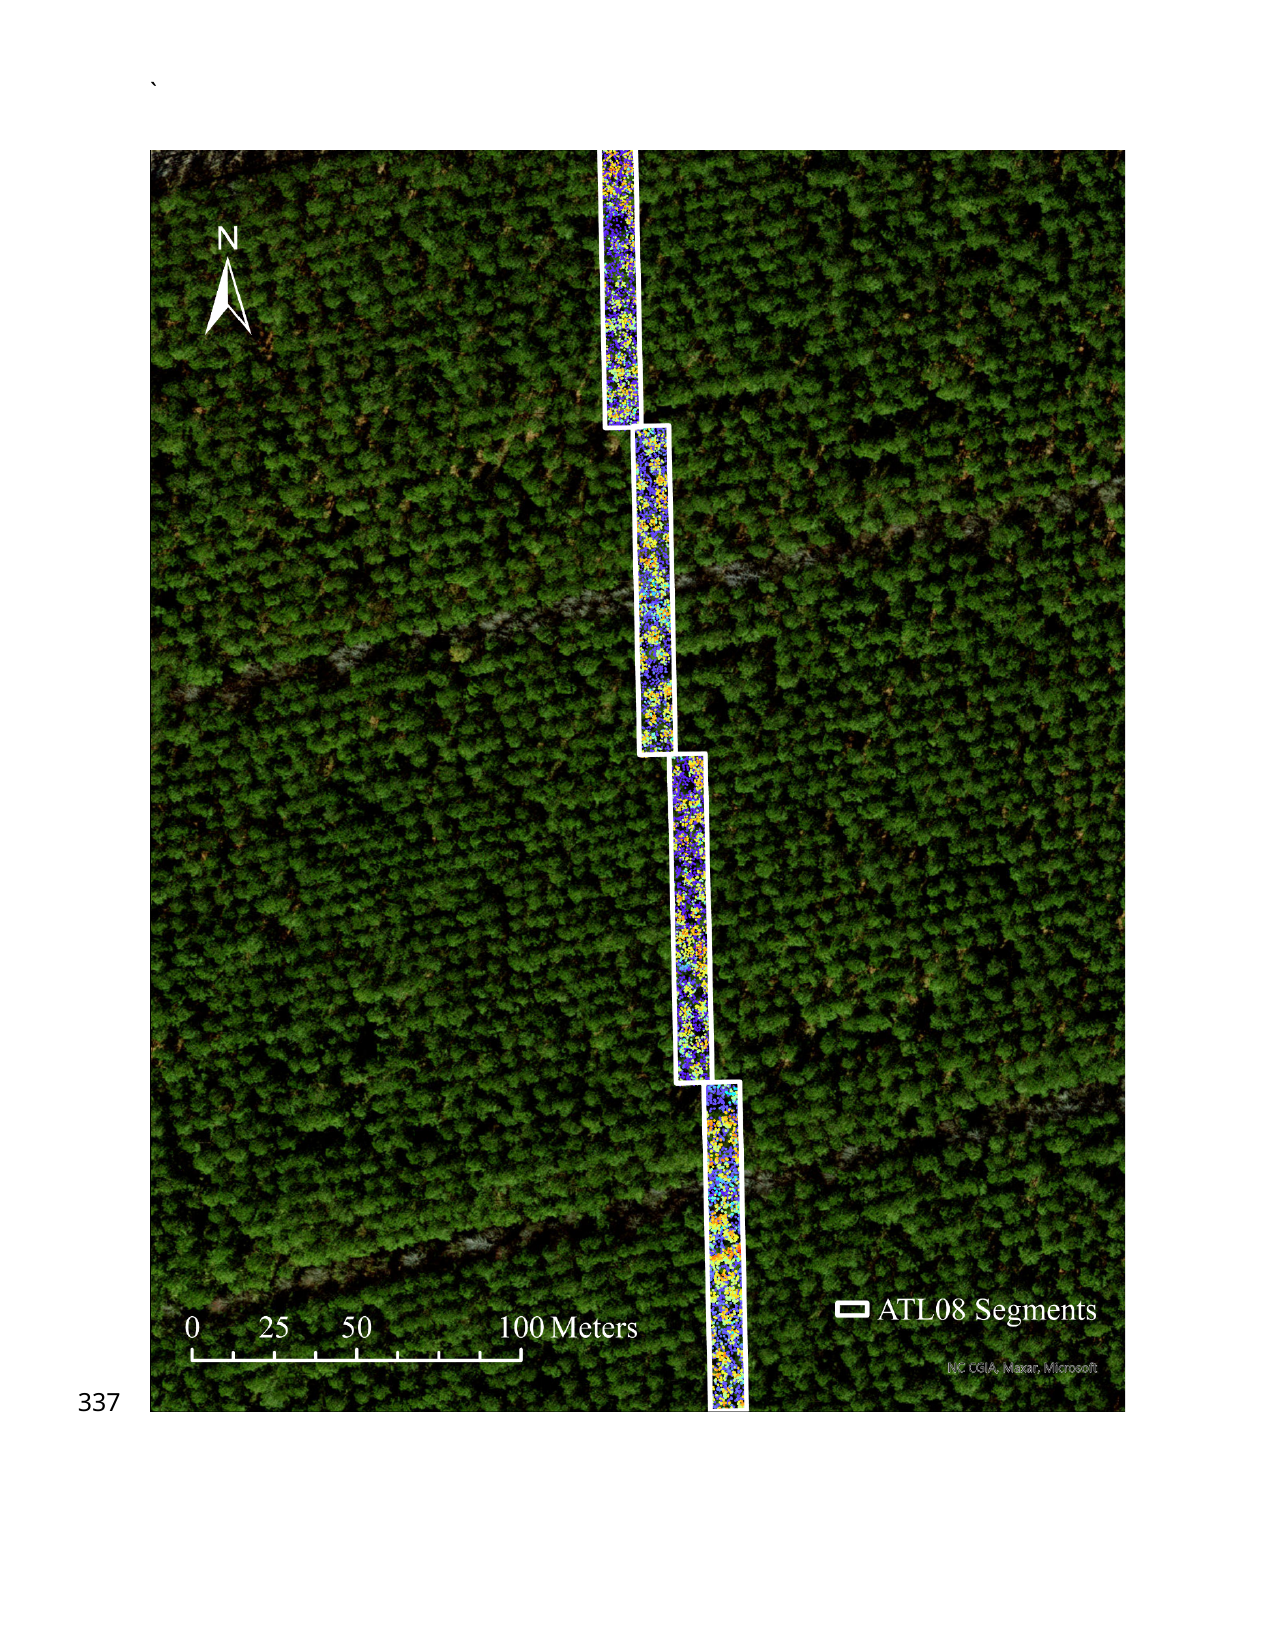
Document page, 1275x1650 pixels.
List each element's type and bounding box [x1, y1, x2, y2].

picture [150, 150, 1125, 1412]
